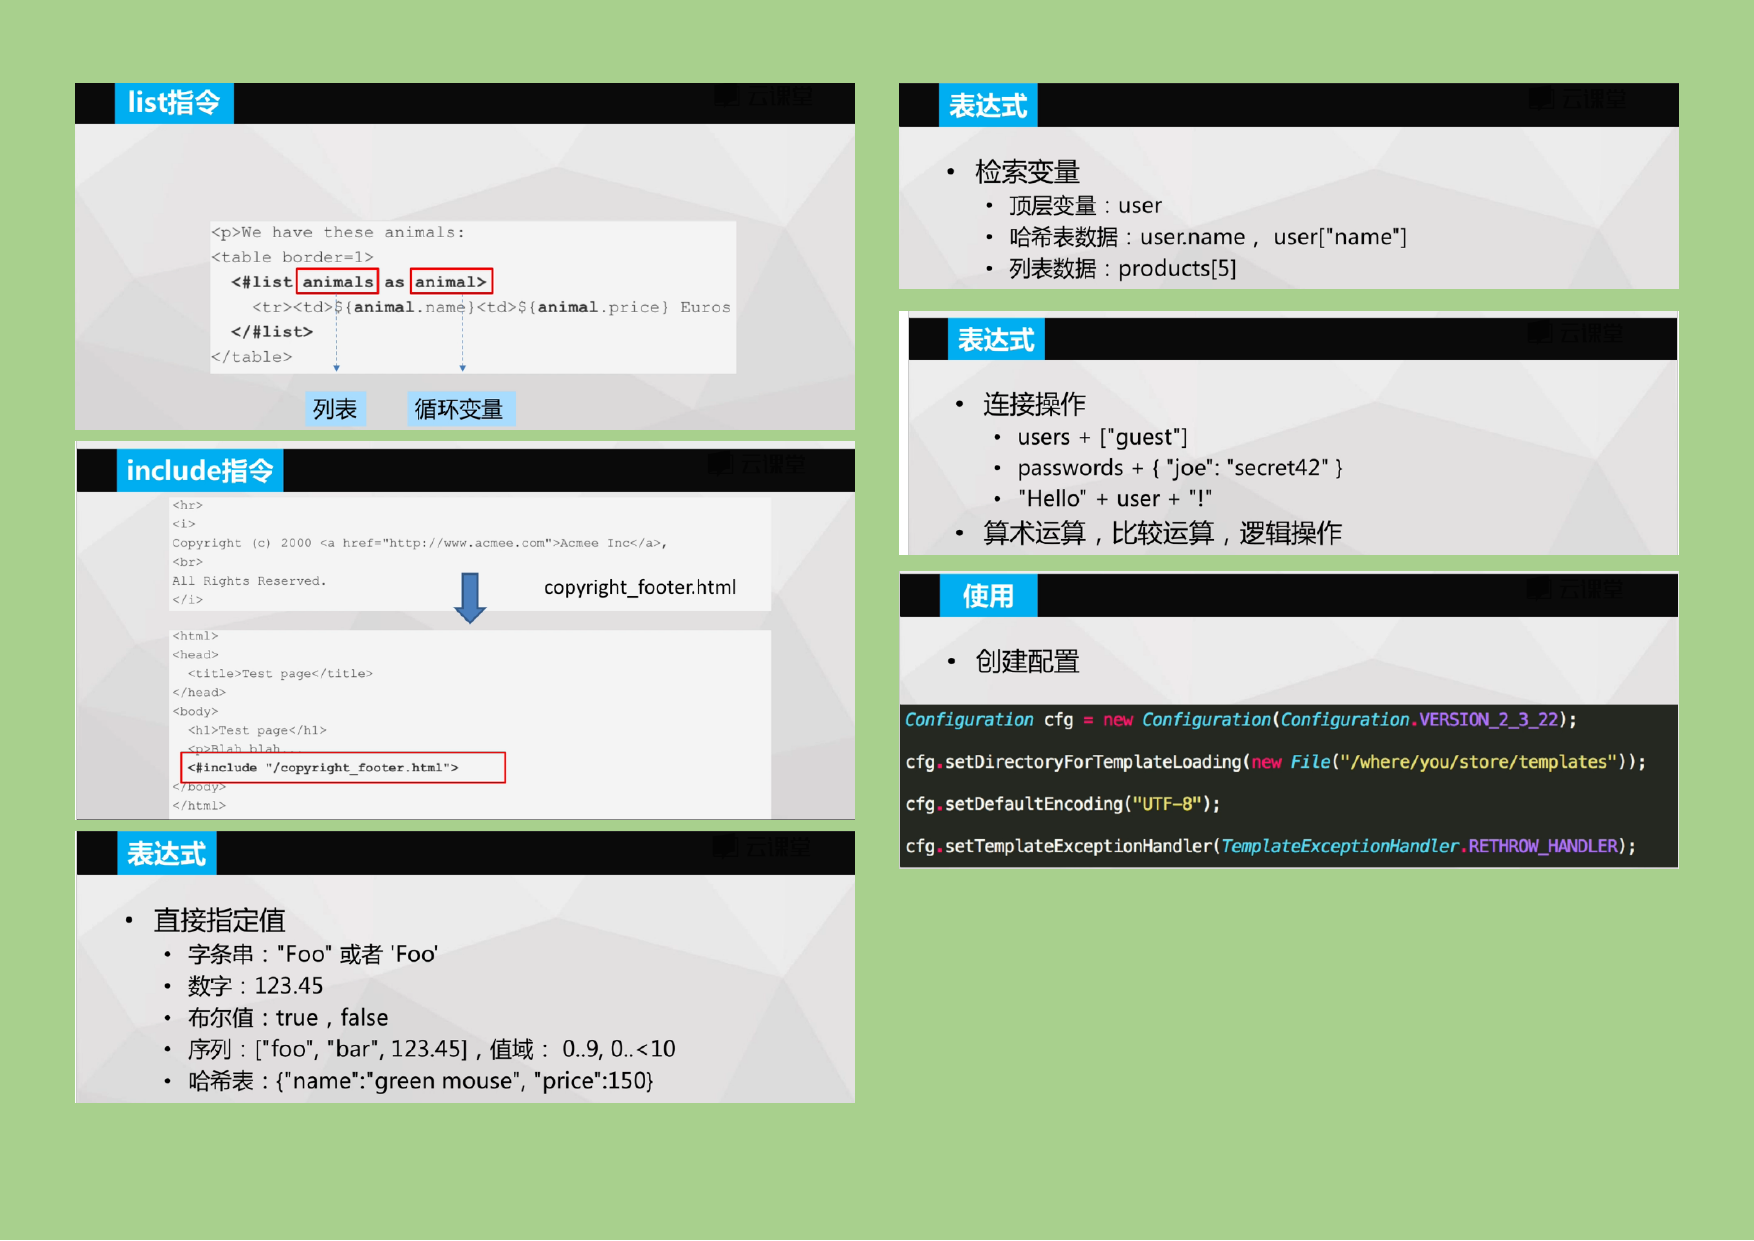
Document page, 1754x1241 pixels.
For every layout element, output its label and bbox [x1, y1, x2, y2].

picture [976, 93, 1027, 118]
picture [196, 90, 219, 114]
picture [168, 90, 193, 115]
picture [75, 831, 855, 1103]
picture [128, 841, 205, 866]
picture [75, 441, 855, 820]
picture [145, 98, 156, 112]
picture [899, 571, 1679, 869]
picture [138, 98, 142, 111]
picture [899, 83, 1679, 289]
picture [950, 93, 974, 118]
picture [899, 311, 1679, 555]
picture [158, 94, 167, 112]
picture [75, 83, 855, 430]
